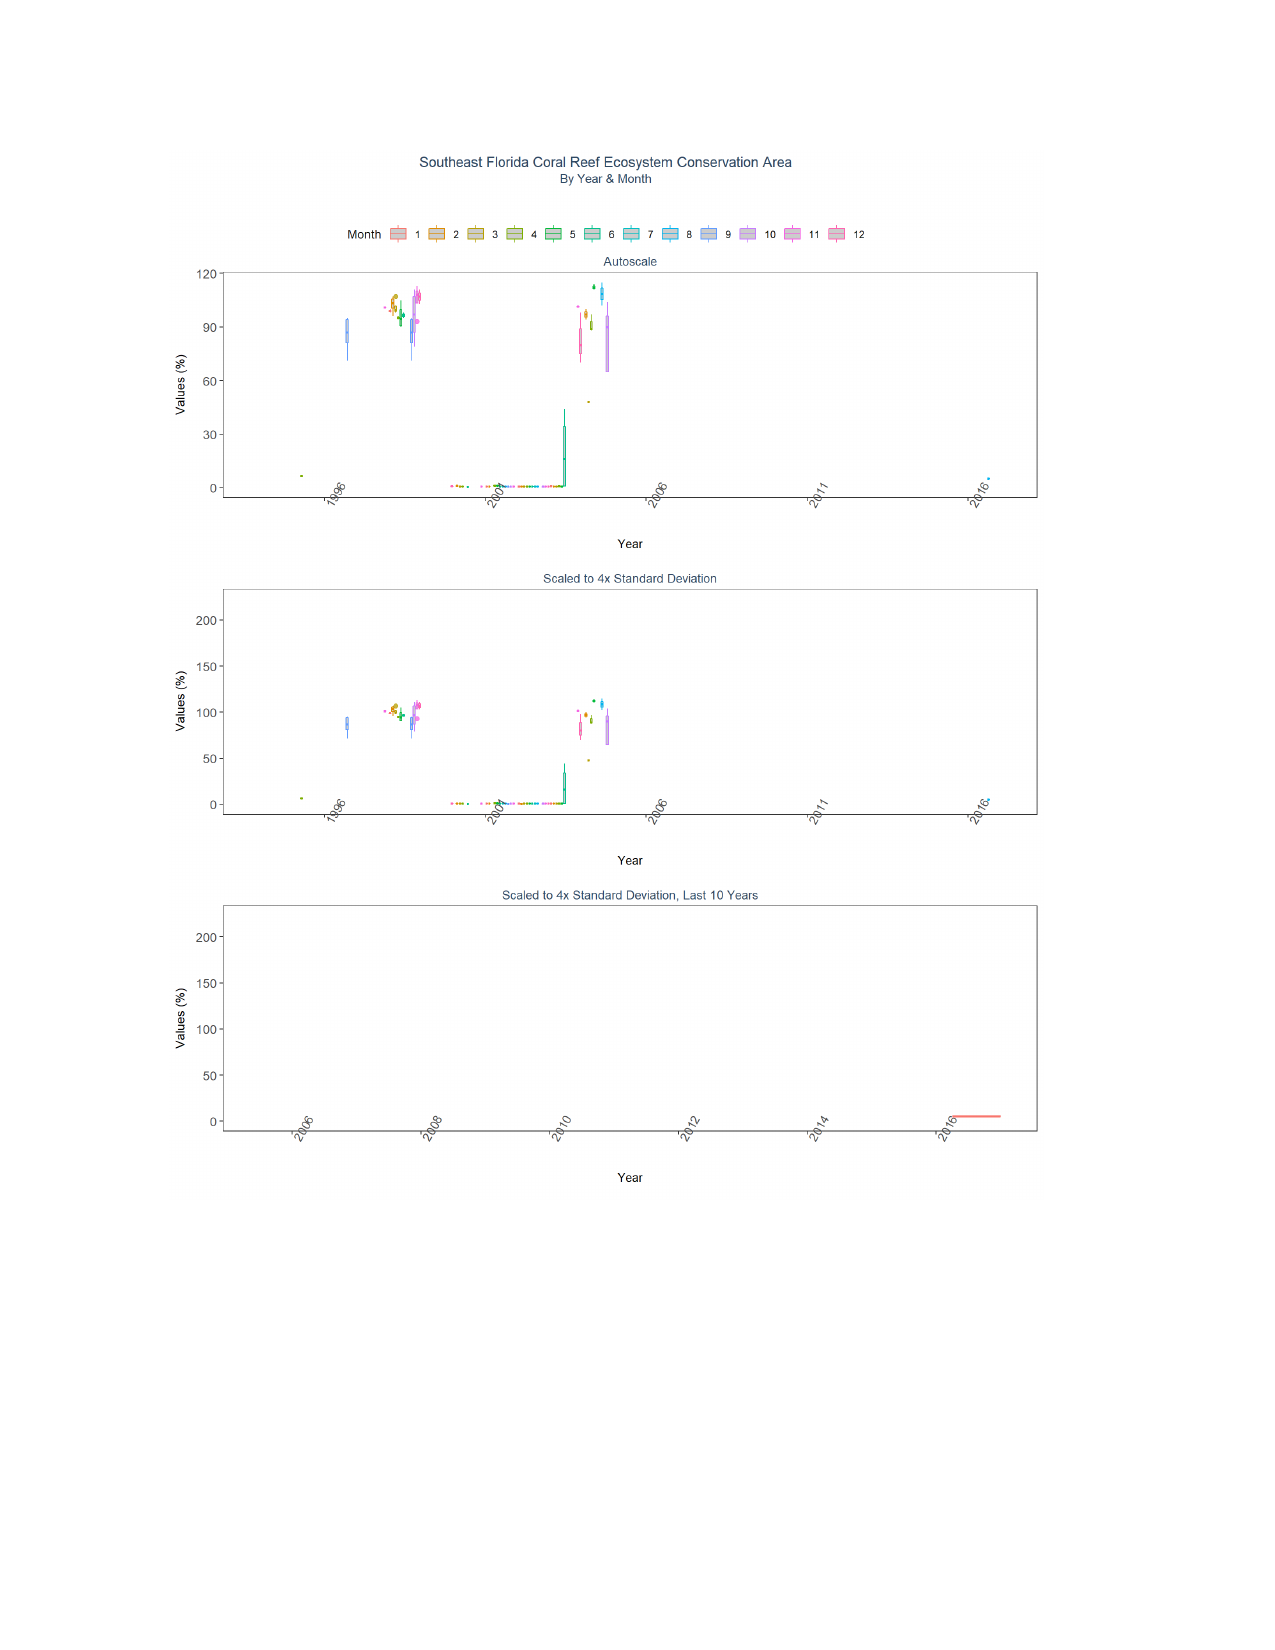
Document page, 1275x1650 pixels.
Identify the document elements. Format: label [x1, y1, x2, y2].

picture [168, 150, 1044, 1200]
